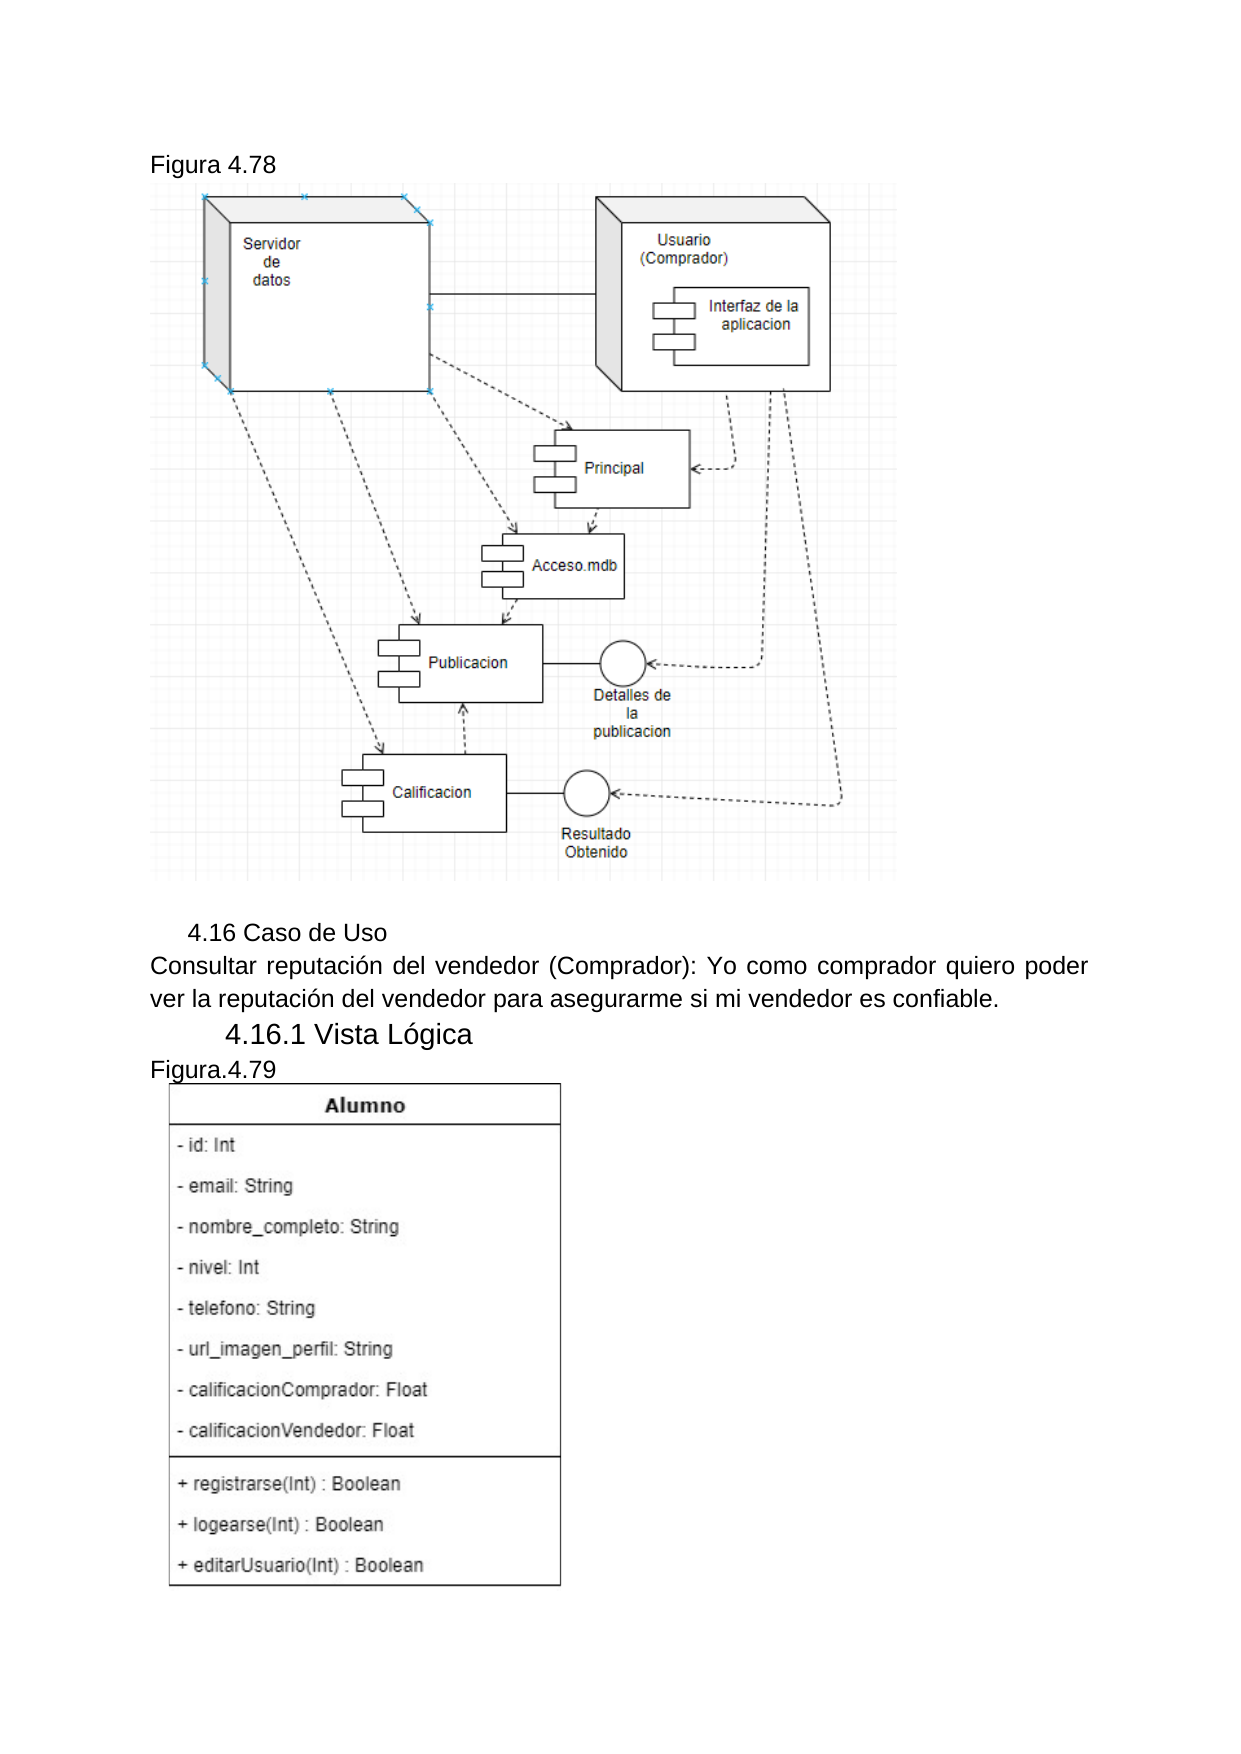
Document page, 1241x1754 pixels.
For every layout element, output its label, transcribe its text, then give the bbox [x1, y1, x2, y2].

text 4.16.1 Vista Lógica [150, 1017, 1090, 1050]
picture [150, 183, 897, 881]
text Consultar reputación del vendedor (Comprador): Yo como comprador quiero poder ver la reputación del vendedor para asegurarme si mi vendedor es confiable. [150, 951, 1090, 1012]
text 4.16 Caso de Uso [187, 918, 1090, 946]
text Figura.4.79 [150, 1055, 1090, 1084]
text Figura 4.78 [150, 150, 1090, 179]
